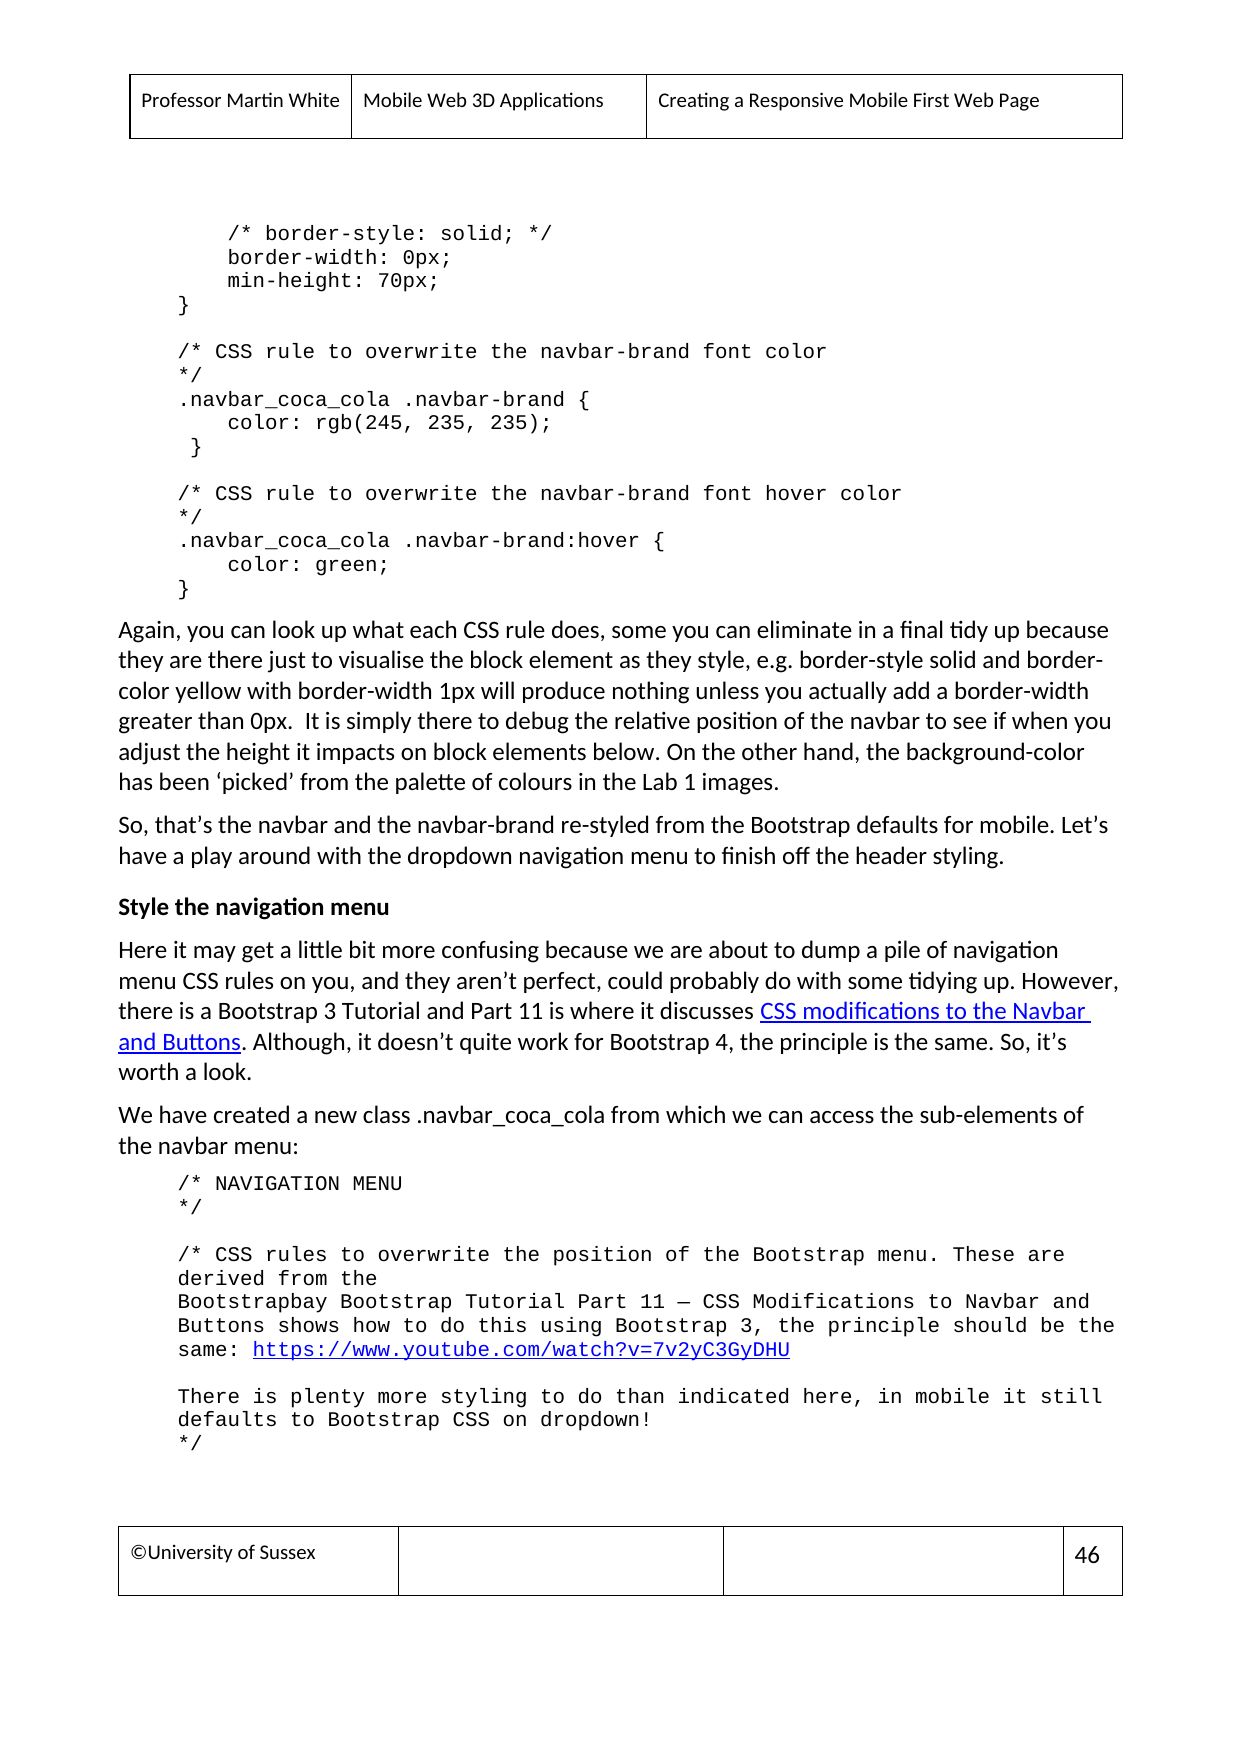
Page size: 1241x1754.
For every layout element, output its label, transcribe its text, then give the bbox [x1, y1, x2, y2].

text border-width: 0px; [177, 247, 1122, 270]
text color: rgb(245, 235, 235); [177, 412, 1122, 436]
text There is plenty more styling to do than indicated here, in mobile it still defaults to Bootstrap CSS on dropdown! [177, 1386, 1122, 1433]
text } [177, 436, 1122, 459]
text Bootstrapbay Bootstrap Tutorial Part 11 — CSS Modifications to Navbar and Buttons shows how to do this using Bootstrap 3, the principle should be the same: https://www.youtube.com/watch?v=7v2yC3GyDHU [177, 1291, 1122, 1362]
text color: green; [177, 554, 1122, 578]
text */ [177, 1197, 1122, 1220]
text So, that’s the navbar and the navbar-brand re-styled from the Bootstrap defaults for mobile. Let’s have a play around with the dropdown navigation menu to finish off the header styling. [118, 809, 1122, 871]
text } [177, 294, 1122, 318]
text Here it may get a little bit more confusing because we are about to dump a pile of navigation menu CSS rules on you, and they aren’t perfect, could probably do with some tidying up. However, there is a Bootstrap 3 Tutorial and Part 11 is where it discusses CSS modifications to the Navbar and Buttons. Although, it doesn’t quite work for Bootstrap 4, the principle is the same. So, it’s worth a look. [118, 934, 1122, 1087]
text /* border-style: solid; */ [177, 223, 1122, 247]
text .navbar_coca_cola .navbar-brand { [177, 388, 1122, 412]
text */ [177, 1433, 1122, 1457]
text } [177, 578, 1122, 601]
text /* CSS rule to overwrite the navbar-brand font color [177, 341, 1122, 365]
text */ [177, 507, 1122, 530]
text /* CSS rule to overwrite the navbar-brand font hover color [177, 483, 1122, 507]
subtitle Style the navigation menu [118, 891, 1122, 922]
text .navbar_coca_cola .navbar-brand:hover { [177, 530, 1122, 554]
text min-height: 70px; [177, 270, 1122, 294]
text /* NAVIGATION MENU [177, 1173, 1122, 1197]
text Again, you can look up what each CSS rule does, some you can eliminate in a final tidy up because they are there just to visualise the block element as they style, e.g. border-style solid and border-color yellow with border-width 1px will produce nothing unless you actually add a border-width greater than 0px. It is simply there to debug the relative position of the navbar to see if when you adjust the height it impacts on block elements below. On the other hand, the background-color has been ‘picked’ from the palette of colours in the Lab 1 images. [118, 614, 1122, 797]
text */ [177, 365, 1122, 388]
text /* CSS rules to overwrite the position of the Bootstrap menu. These are derived from the [177, 1244, 1122, 1291]
text We have created a new class .navbar_coca_cola from which we can access the sub-elements of the navbar menu: [118, 1099, 1122, 1161]
